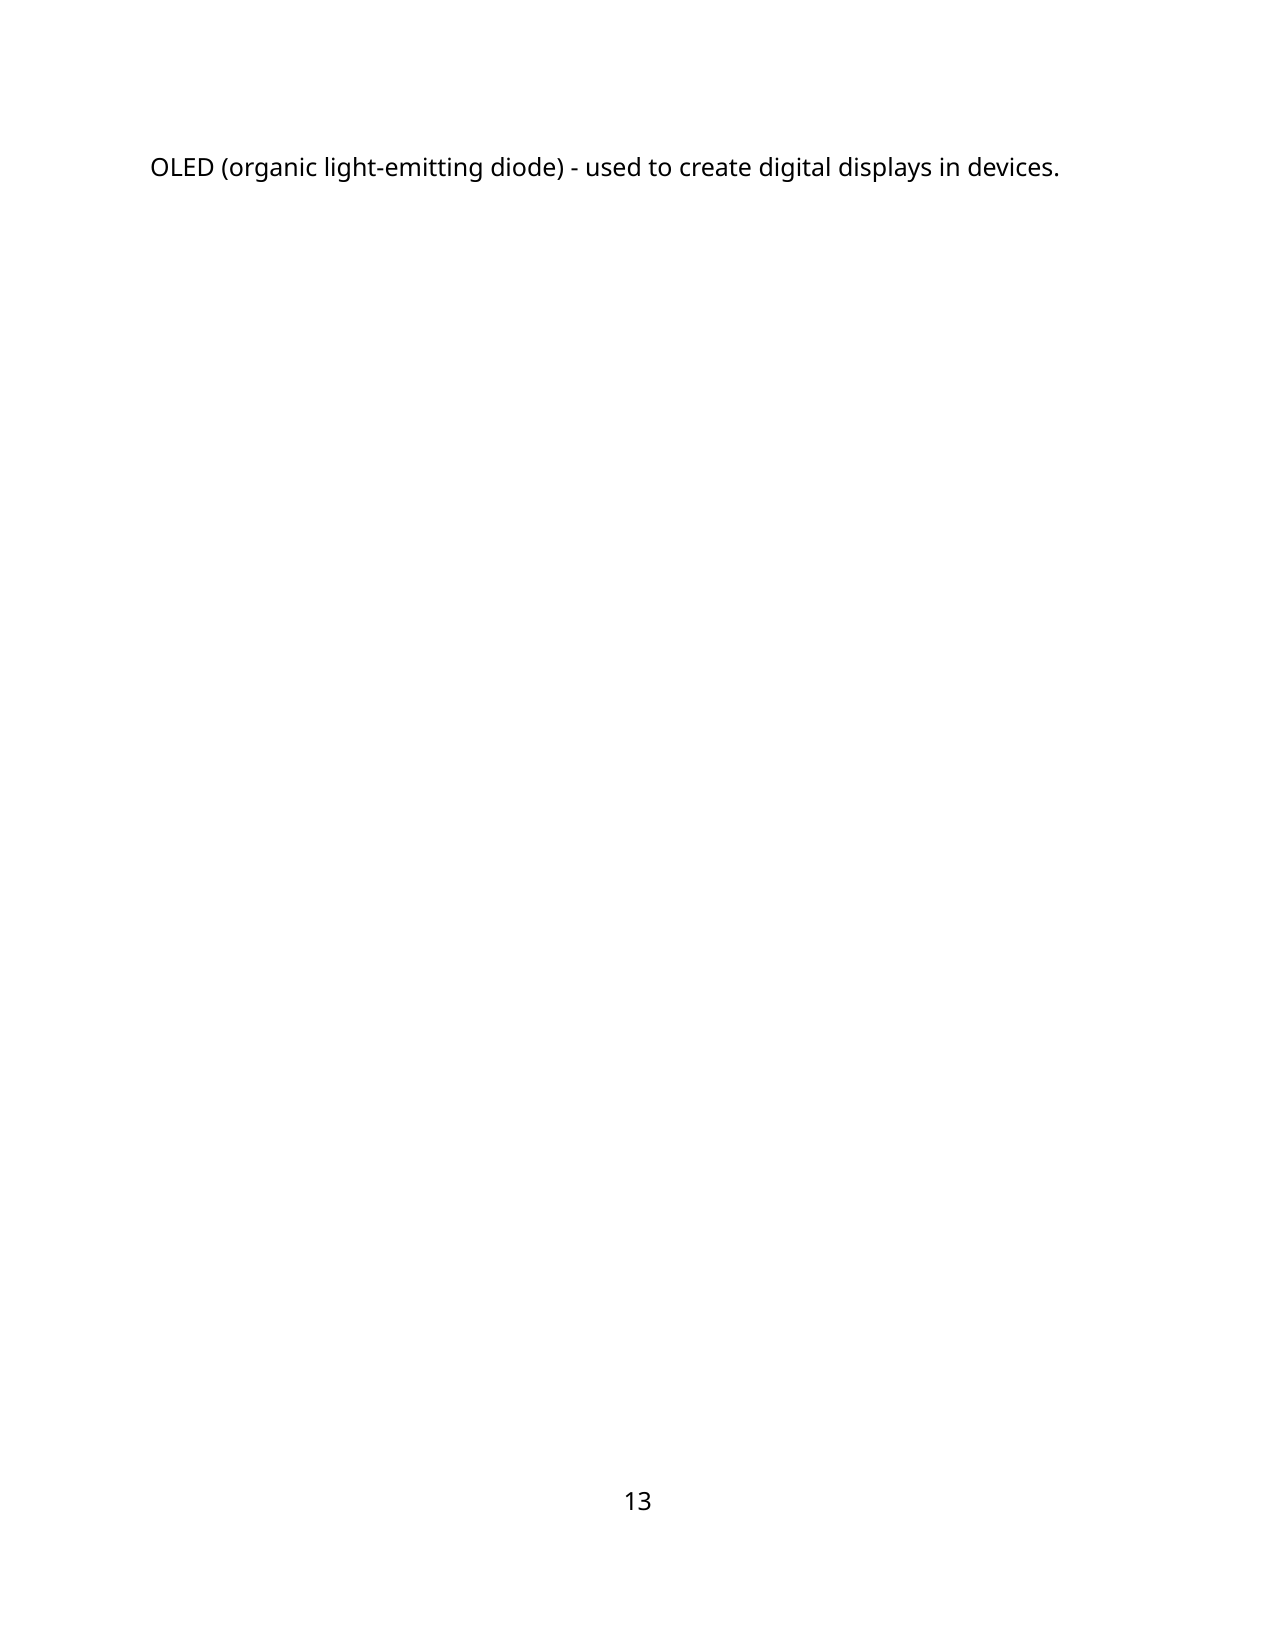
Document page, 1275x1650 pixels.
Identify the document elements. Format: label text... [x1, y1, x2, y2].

text OLED (organic light-emitting diode) - used to create digital displays in devices. [150, 150, 1125, 184]
